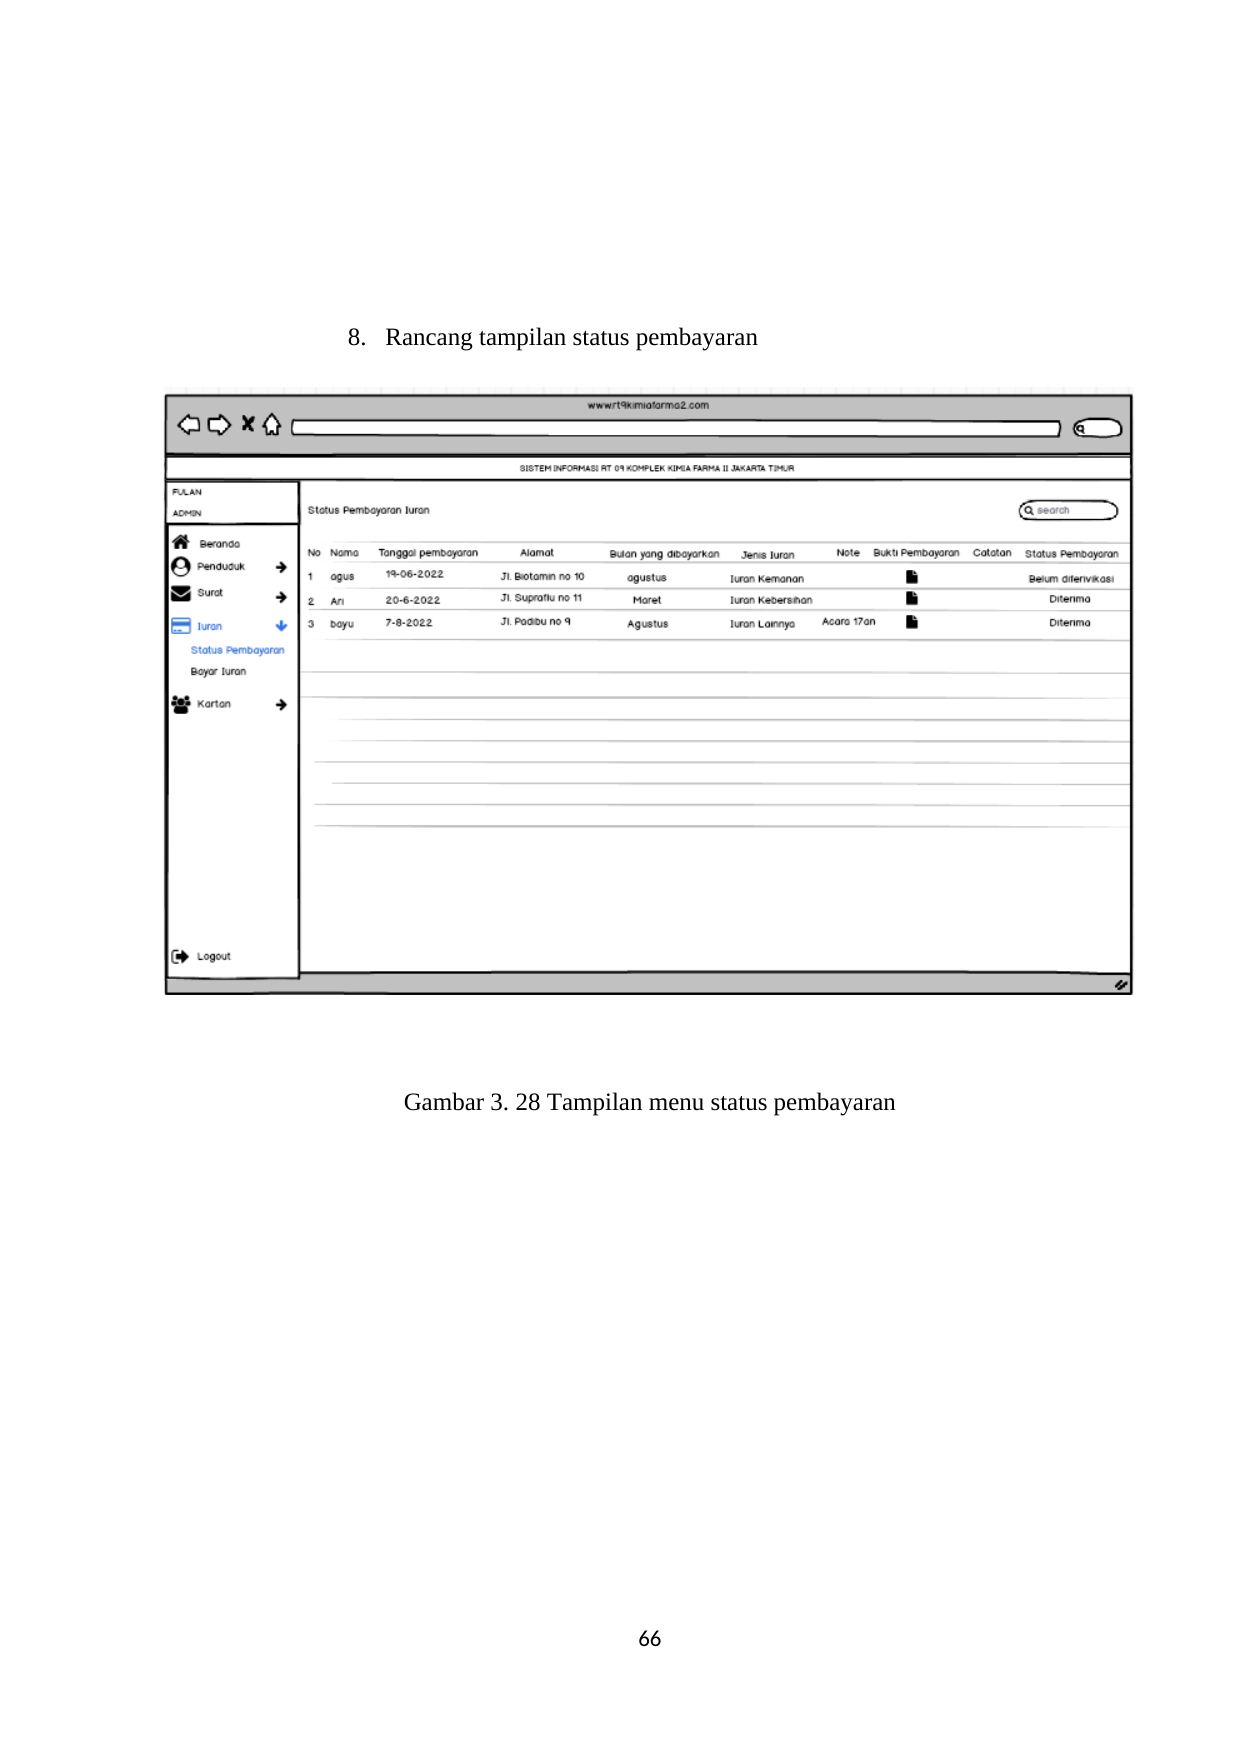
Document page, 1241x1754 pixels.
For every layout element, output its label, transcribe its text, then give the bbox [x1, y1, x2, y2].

list Rancang tampilan status pembayaran [348, 322, 1063, 351]
picture [162, 387, 1134, 994]
